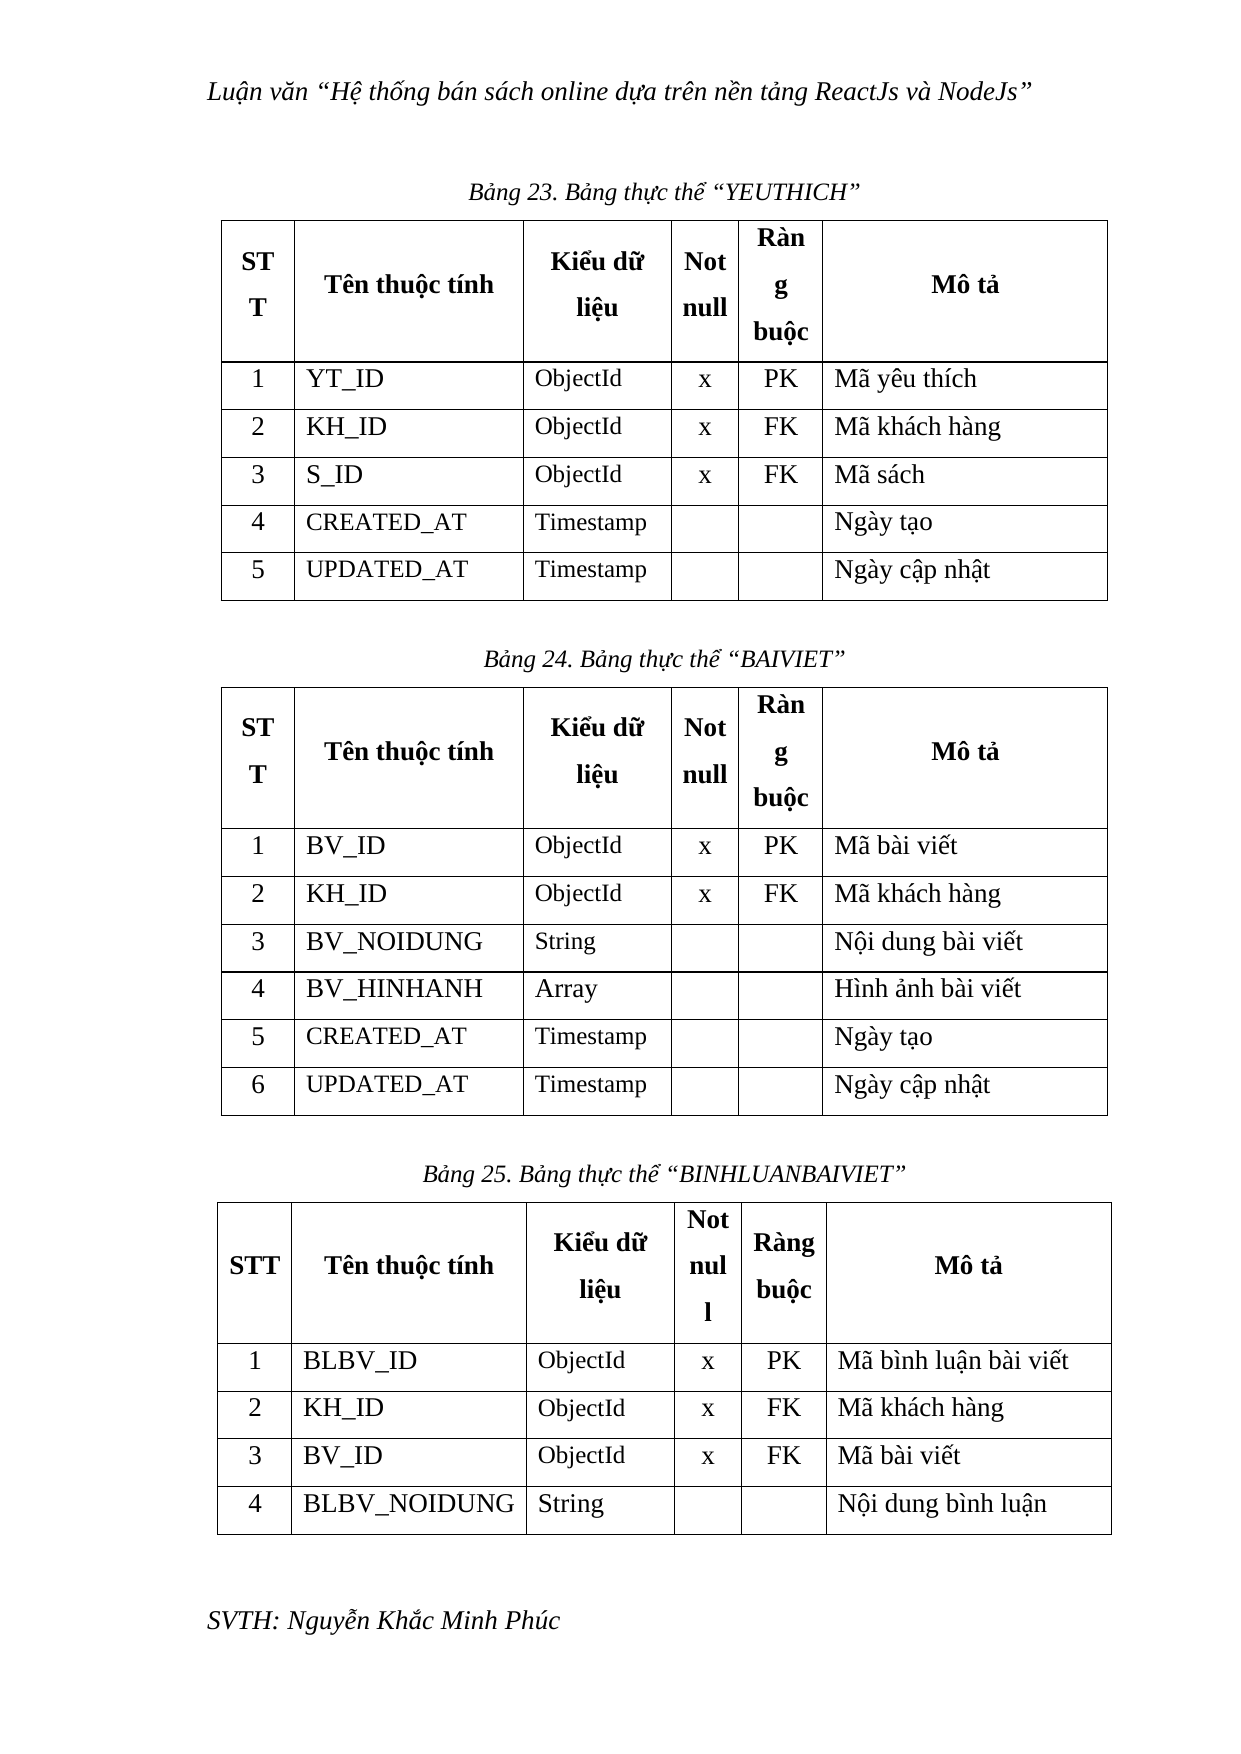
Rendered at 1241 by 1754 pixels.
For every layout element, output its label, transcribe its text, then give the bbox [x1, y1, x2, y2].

table_cell 2 [218, 1392, 291, 1438]
table_cell 5 [222, 1020, 294, 1067]
table_cell Timestamp [524, 1020, 671, 1067]
table_cell 1 [218, 1344, 291, 1391]
table_cell 3 [222, 925, 294, 971]
table_cell [672, 1068, 738, 1114]
table_cell 2 [222, 410, 294, 457]
table_cell Ngày cập nhật [823, 1068, 1107, 1114]
table_cell YT_ID [295, 363, 523, 409]
table_cell UPDATED_AT [295, 1068, 523, 1114]
table_cell S_ID [295, 458, 523, 504]
table_cell BV_ID [295, 829, 523, 876]
table_cell [742, 1487, 826, 1534]
table_cell x [675, 1344, 741, 1391]
table_cell [672, 553, 738, 600]
table_header Kiểu dữ liệu [524, 221, 671, 361]
table_cell Hình ảnh bài viết [823, 973, 1107, 1019]
table_cell [672, 973, 738, 1019]
table_cell ObjectId [524, 410, 671, 457]
table_cell x [672, 877, 738, 924]
table_cell ObjectId [527, 1344, 674, 1391]
table_cell x [672, 410, 738, 457]
table_cell BLBV_NOIDUNG [292, 1487, 526, 1534]
table_cell [672, 506, 738, 552]
table_header STT [222, 688, 294, 828]
table_cell KH_ID [295, 410, 523, 457]
table_header Tên thuộc tính [295, 688, 523, 828]
table_cell Nội dung bình luận [827, 1487, 1111, 1534]
table_cell Mã bài viết [827, 1439, 1111, 1486]
table_header Ràng buộc [739, 221, 822, 361]
table_cell Mã khách hàng [823, 410, 1107, 457]
table_cell BV_NOIDUNG [295, 925, 523, 971]
table_cell 4 [222, 506, 294, 552]
table_cell x [675, 1439, 741, 1486]
table_cell PK [739, 829, 822, 876]
table_cell [672, 925, 738, 971]
table_cell Ngày tạo [823, 1020, 1107, 1067]
table_cell 5 [222, 553, 294, 600]
table_cell 3 [222, 458, 294, 504]
table_cell FK [742, 1392, 826, 1438]
table_header STT [222, 221, 294, 361]
table_cell [739, 506, 822, 552]
table_cell KH_ID [295, 877, 523, 924]
table_cell ObjectId [524, 877, 671, 924]
table_cell PK [739, 363, 822, 409]
list Bảng 24. Bảng thực thể “BAIVIET” [207, 644, 1122, 673]
table_cell 3 [218, 1439, 291, 1486]
table_header Kiểu dữ liệu [524, 688, 671, 828]
table_cell [672, 1020, 738, 1067]
list Bảng 23. Bảng thực thể “YEUTHICH” [207, 177, 1122, 206]
table_cell Nội dung bài viết [823, 925, 1107, 971]
table_header Not null [672, 221, 738, 361]
table_cell Mã sách [823, 458, 1107, 504]
table_cell FK [739, 410, 822, 457]
table_cell x [675, 1392, 741, 1438]
table_header Mô tả [827, 1203, 1111, 1343]
table_cell x [672, 363, 738, 409]
table_cell ObjectId [527, 1392, 674, 1438]
table_cell [739, 1020, 822, 1067]
table_cell 4 [218, 1487, 291, 1534]
table_cell [739, 553, 822, 600]
table_cell x [672, 829, 738, 876]
table_cell BLBV_ID [292, 1344, 526, 1391]
table_cell Timestamp [524, 553, 671, 600]
table_header Ràng buộc [742, 1203, 826, 1343]
table_cell 6 [222, 1068, 294, 1114]
table_cell [675, 1487, 741, 1534]
table_cell KH_ID [292, 1392, 526, 1438]
table_cell Mã bình luận bài viết [827, 1344, 1111, 1391]
table_cell FK [739, 458, 822, 504]
table_cell 1 [222, 829, 294, 876]
table_cell Ngày tạo [823, 506, 1107, 552]
table_cell [739, 1068, 822, 1114]
table_header Tên thuộc tính [292, 1203, 526, 1343]
table_header Kiểu dữ liệu [527, 1203, 674, 1343]
table_cell ObjectId [524, 363, 671, 409]
table_header STT [218, 1203, 291, 1343]
list Bảng 25. Bảng thực thể “BINHLUANBAIVIET” [207, 1159, 1122, 1187]
table_cell Array [524, 973, 671, 1019]
table_cell Timestamp [524, 506, 671, 552]
table_cell Mã bài viết [823, 829, 1107, 876]
table_cell 4 [222, 973, 294, 1019]
table_header Tên thuộc tính [295, 221, 523, 361]
table_cell 2 [222, 877, 294, 924]
table_cell ObjectId [527, 1439, 674, 1486]
table_header Not null [675, 1203, 741, 1343]
table_cell FK [739, 877, 822, 924]
table_cell String [524, 925, 671, 971]
table_cell ObjectId [524, 829, 671, 876]
table_cell BV_ID [292, 1439, 526, 1486]
table_cell UPDATED_AT [295, 553, 523, 600]
table_cell Mã yêu thích [823, 363, 1107, 409]
table_header Ràng buộc [739, 688, 822, 828]
table_cell String [527, 1487, 674, 1534]
table_cell CREATED_AT [295, 506, 523, 552]
table_cell 1 [222, 363, 294, 409]
table_cell Ngày cập nhật [823, 553, 1107, 600]
table_header Mô tả [823, 221, 1107, 361]
table_cell Timestamp [524, 1068, 671, 1114]
table_cell [739, 925, 822, 971]
table_cell x [672, 458, 738, 504]
table_header Not null [672, 688, 738, 828]
table_cell Mã khách hàng [827, 1392, 1111, 1438]
table_cell [739, 973, 822, 1019]
table_cell BV_HINHANH [295, 973, 523, 1019]
table_cell Mã khách hàng [823, 877, 1107, 924]
table_cell ObjectId [524, 458, 671, 504]
table_cell FK [742, 1439, 826, 1486]
table_cell PK [742, 1344, 826, 1391]
table_cell CREATED_AT [295, 1020, 523, 1067]
table_header Mô tả [823, 688, 1107, 828]
